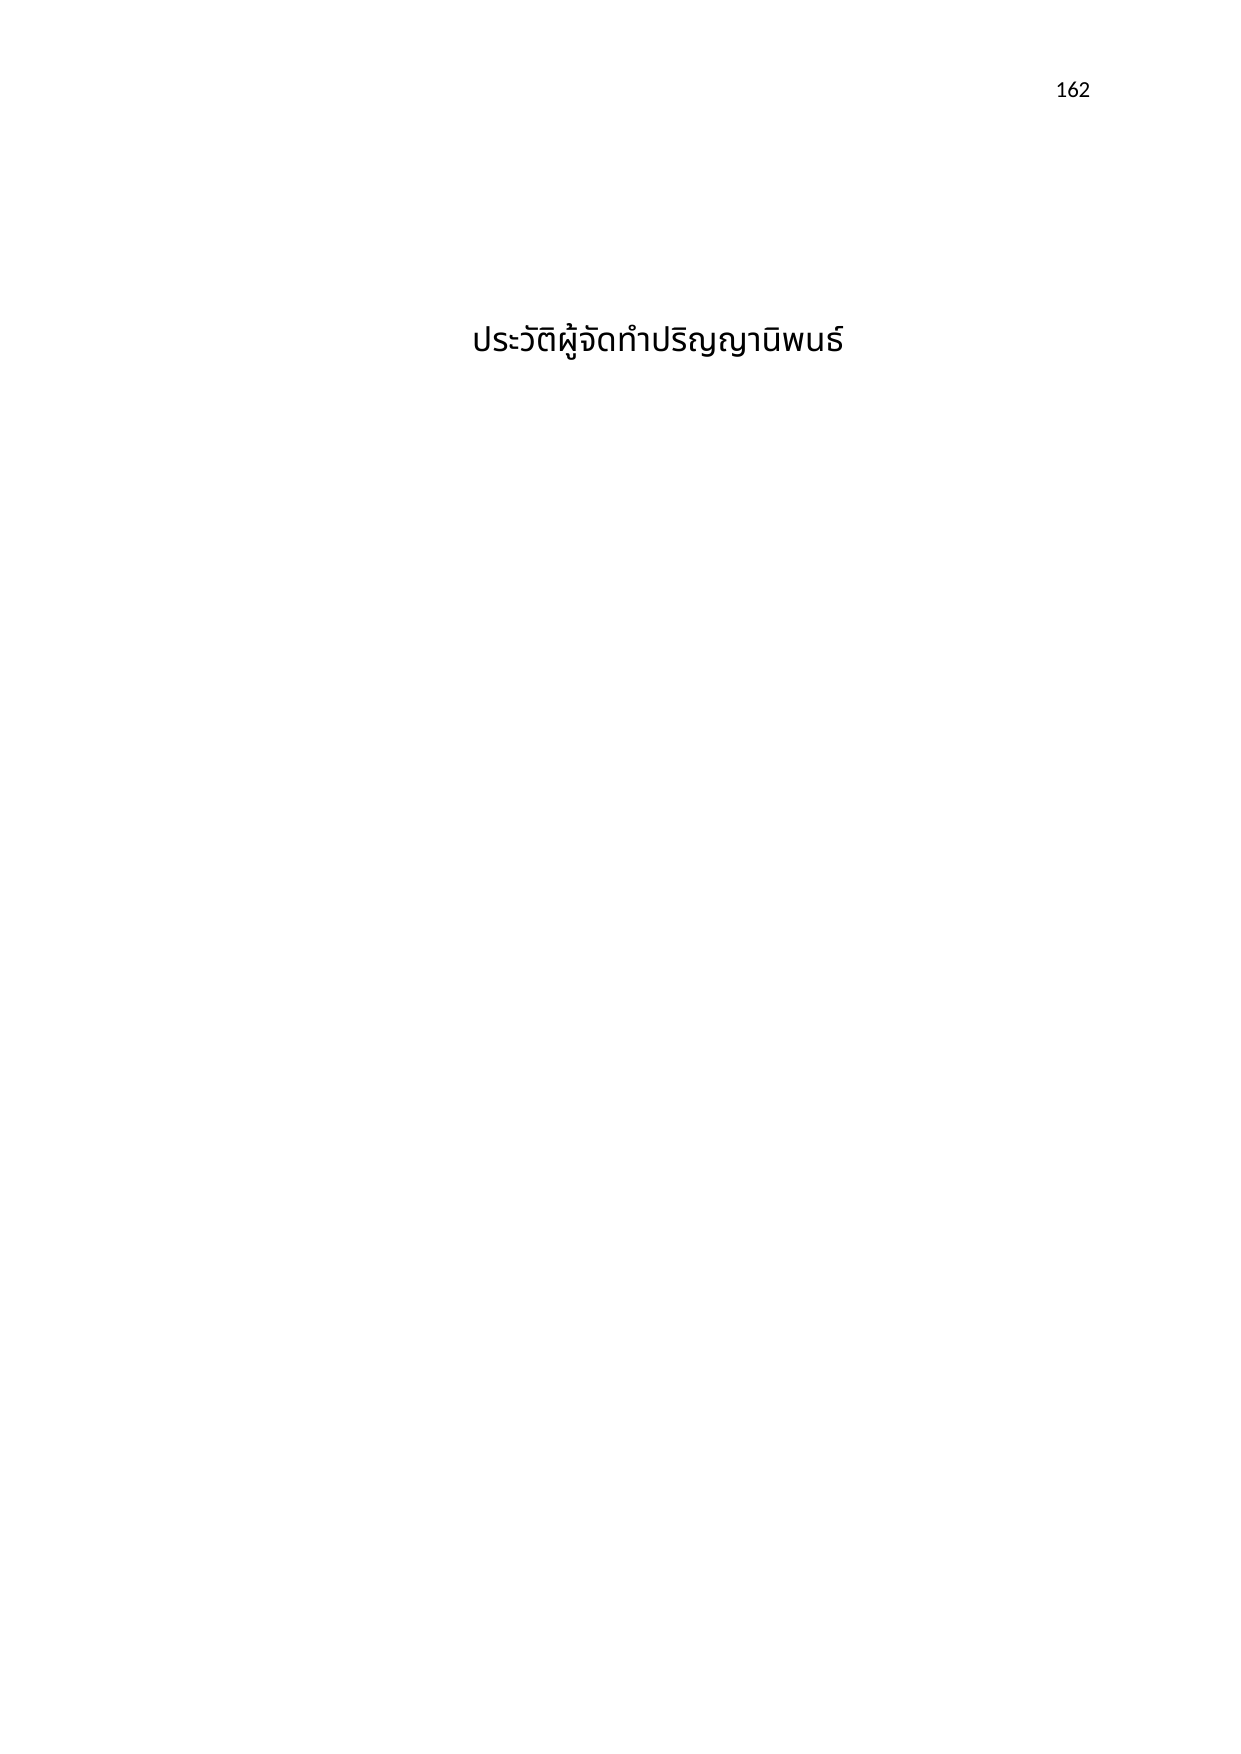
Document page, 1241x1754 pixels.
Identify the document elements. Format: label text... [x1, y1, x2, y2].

subtitle ประวัติผู้จัดทำปริญญานิพนธ์ [225, 316, 1090, 366]
